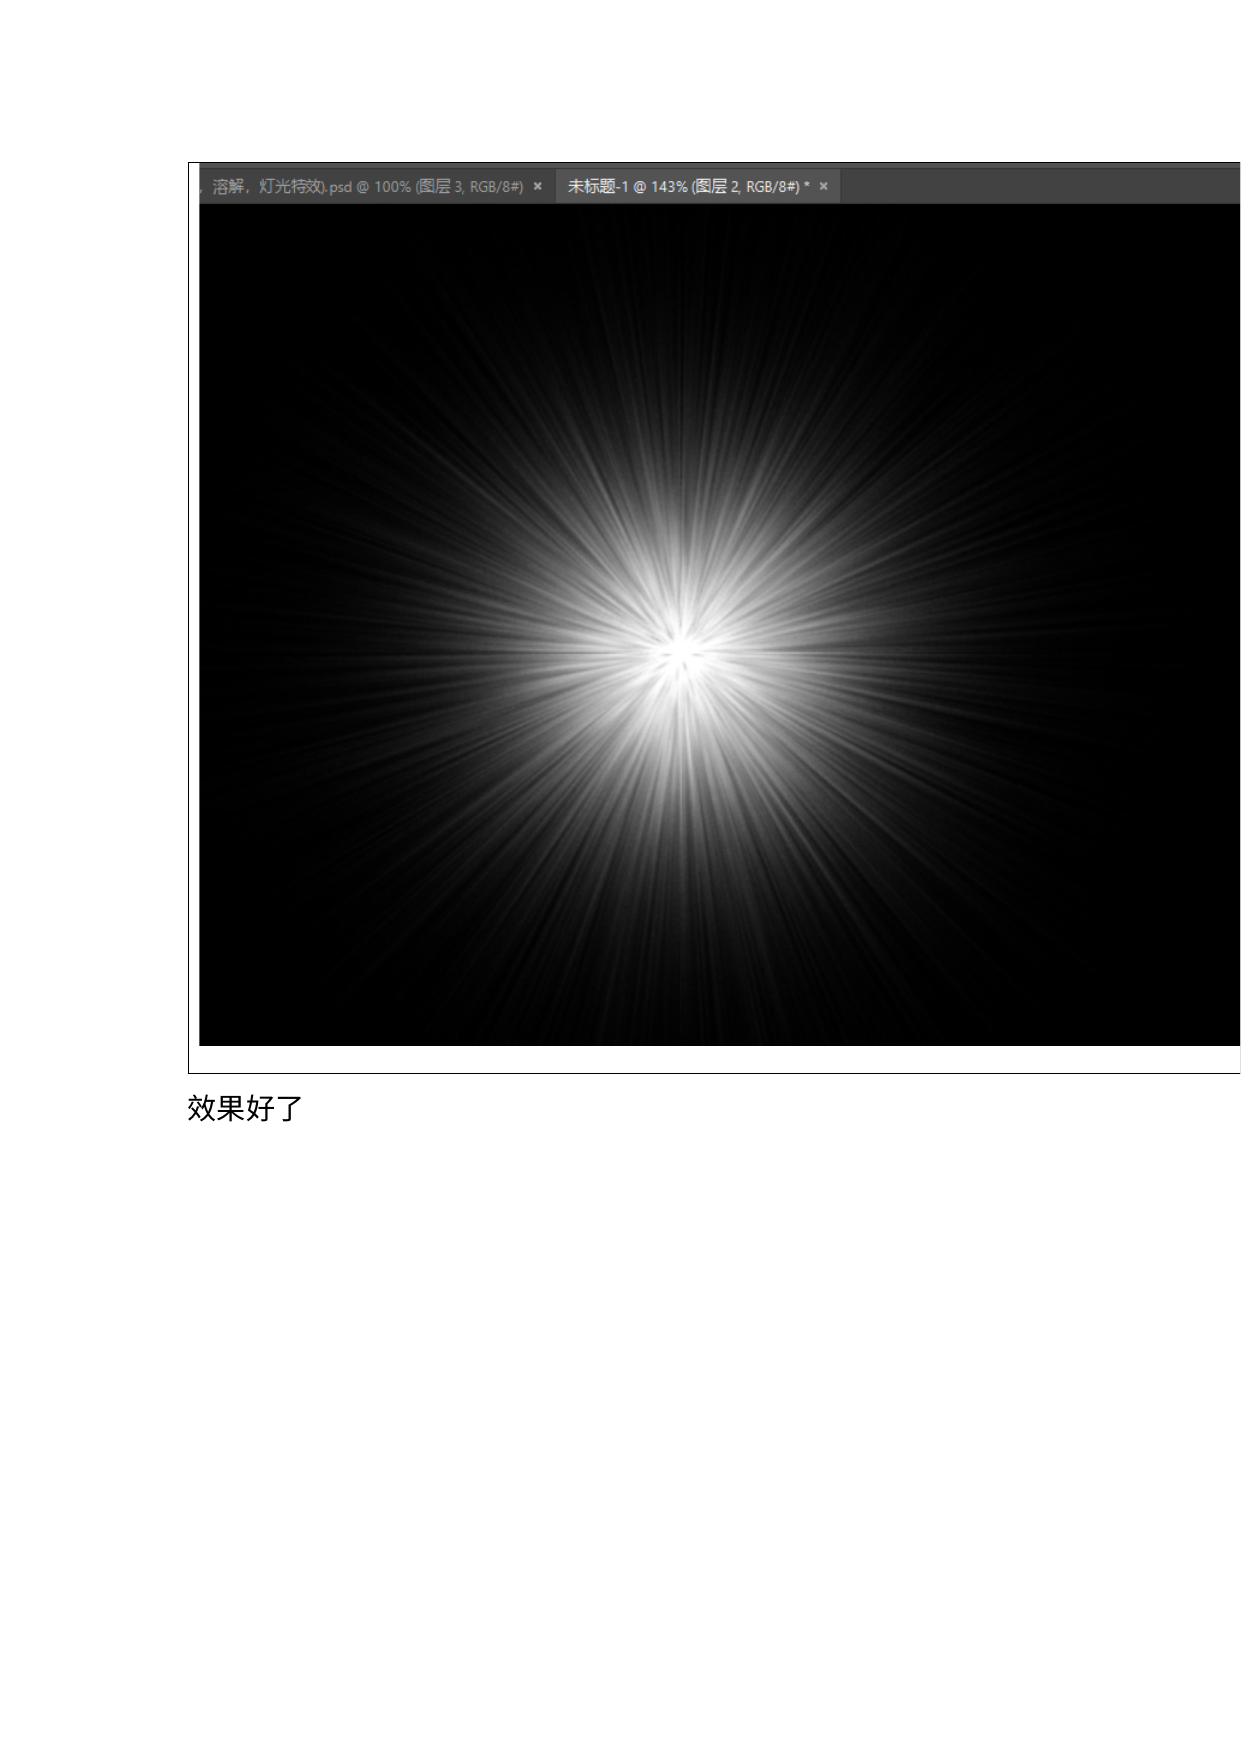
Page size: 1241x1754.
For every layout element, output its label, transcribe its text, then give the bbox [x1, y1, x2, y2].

text 效果好了 [187, 1074, 1053, 1139]
picture [199, 163, 1241, 1046]
table_cell [189, 163, 1240, 1073]
